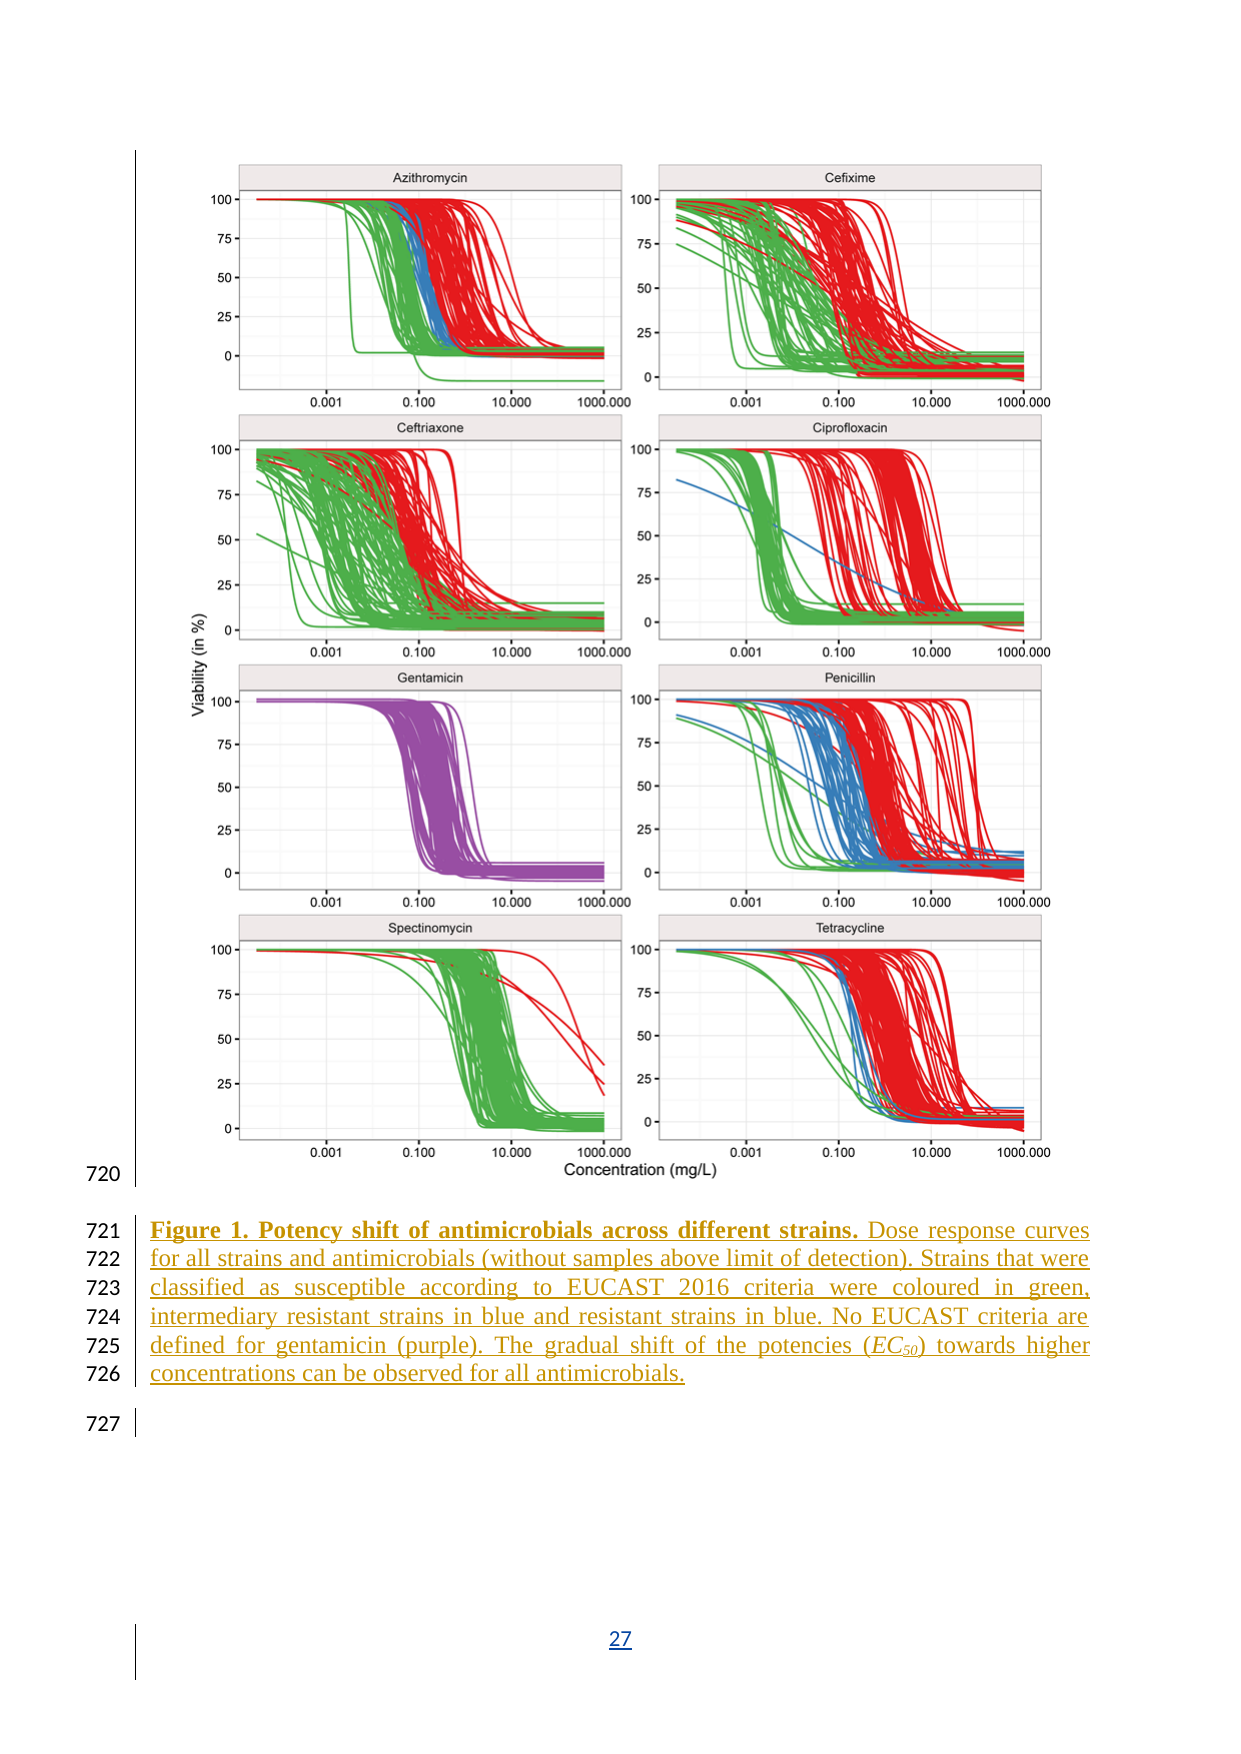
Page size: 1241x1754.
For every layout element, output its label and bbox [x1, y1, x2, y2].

picture [178, 150, 1063, 1181]
